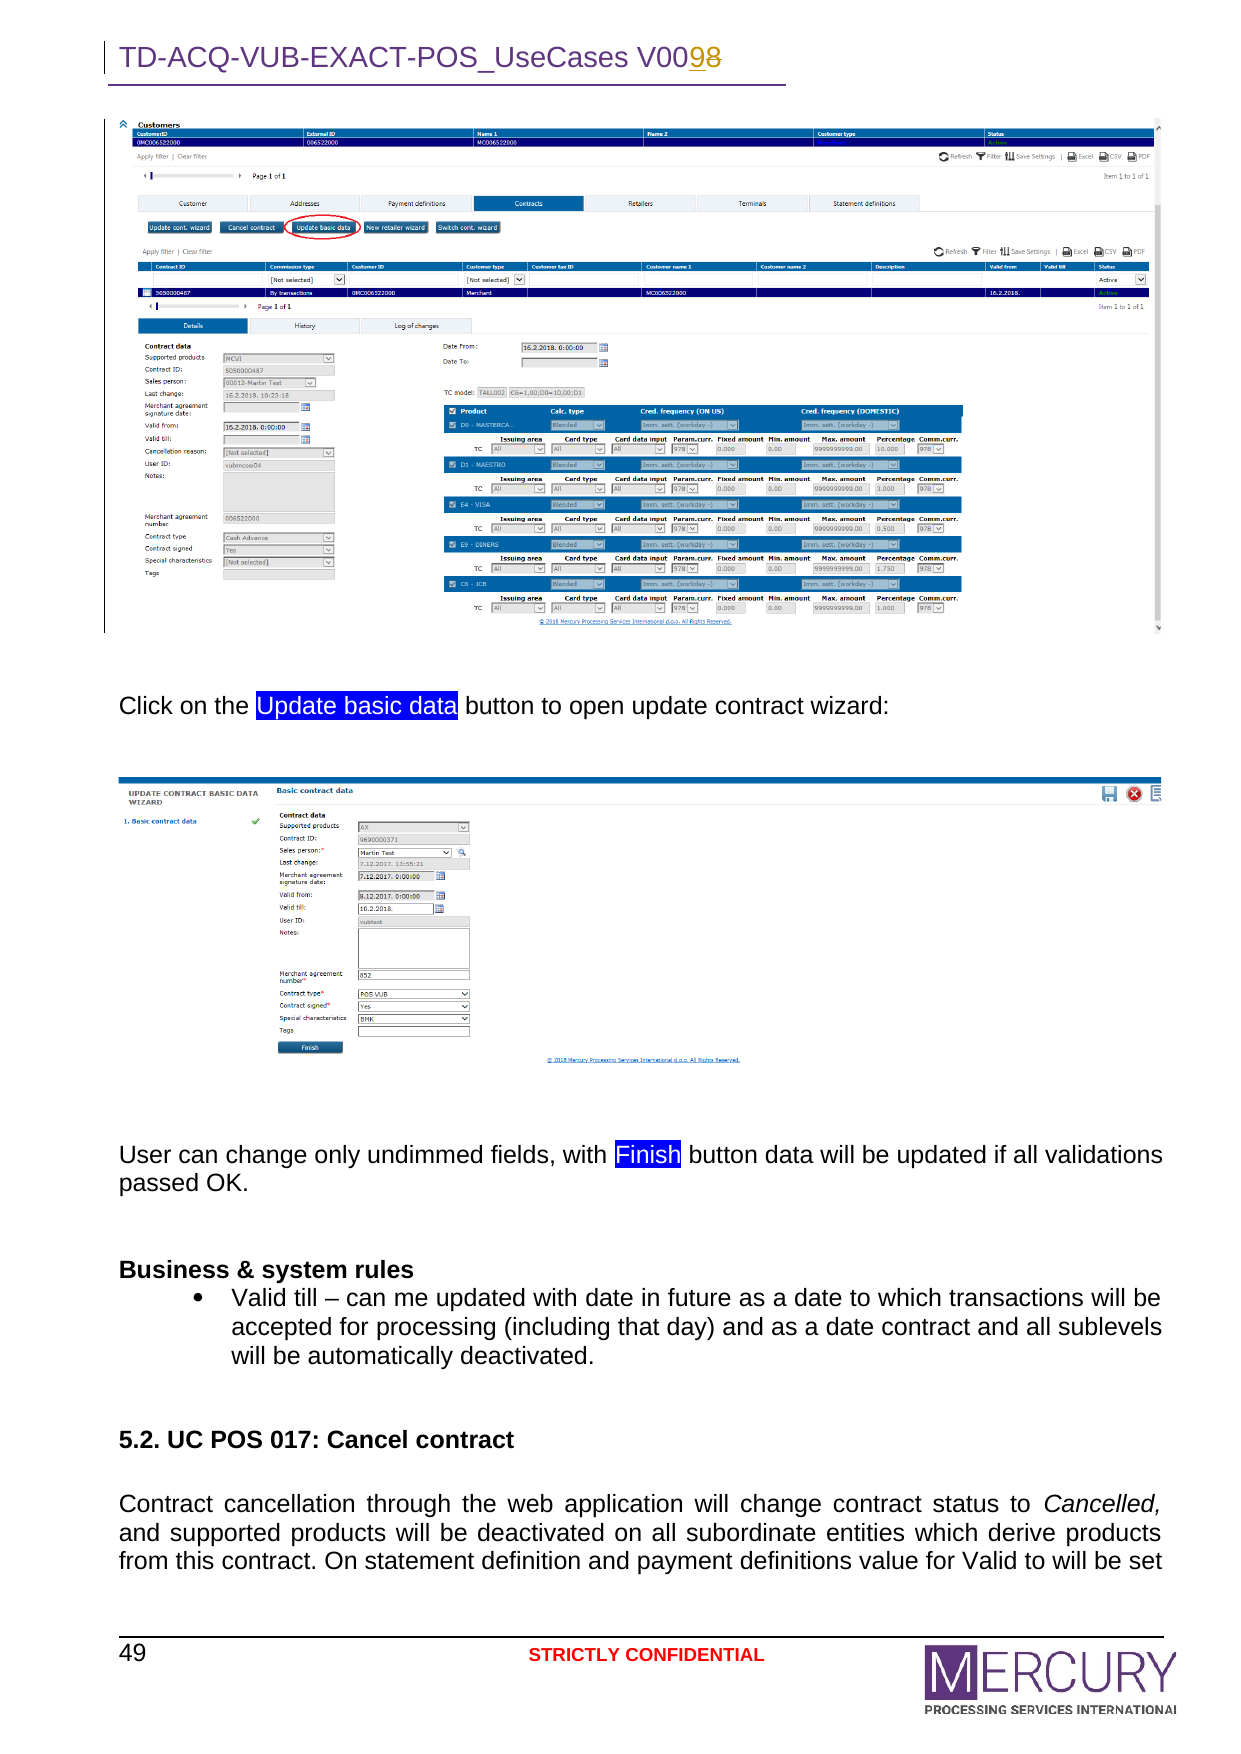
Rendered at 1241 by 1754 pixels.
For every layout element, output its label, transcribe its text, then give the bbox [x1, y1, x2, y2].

picture [923, 1644, 1181, 1716]
list Valid till – can me updated with date in future as a date to which transactions will be accepted for processing (including that day) and as a date contract and all sublevels will be automatically deactivated. [193, 1283, 1164, 1370]
picture [118, 118, 1161, 634]
picture [118, 777, 1162, 1111]
text Business & system rules [118, 1254, 1164, 1283]
text Click on the Update basic data button to open update contract wizard: [458, 691, 1164, 720]
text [118, 1489, 1164, 1575]
subtitle 5.2. UC POS 017: Cancel contract [118, 1425, 1199, 1454]
text User can change only undimmed fields, with Finish button data will be updated if all validations passed OK. [118, 1139, 1164, 1197]
